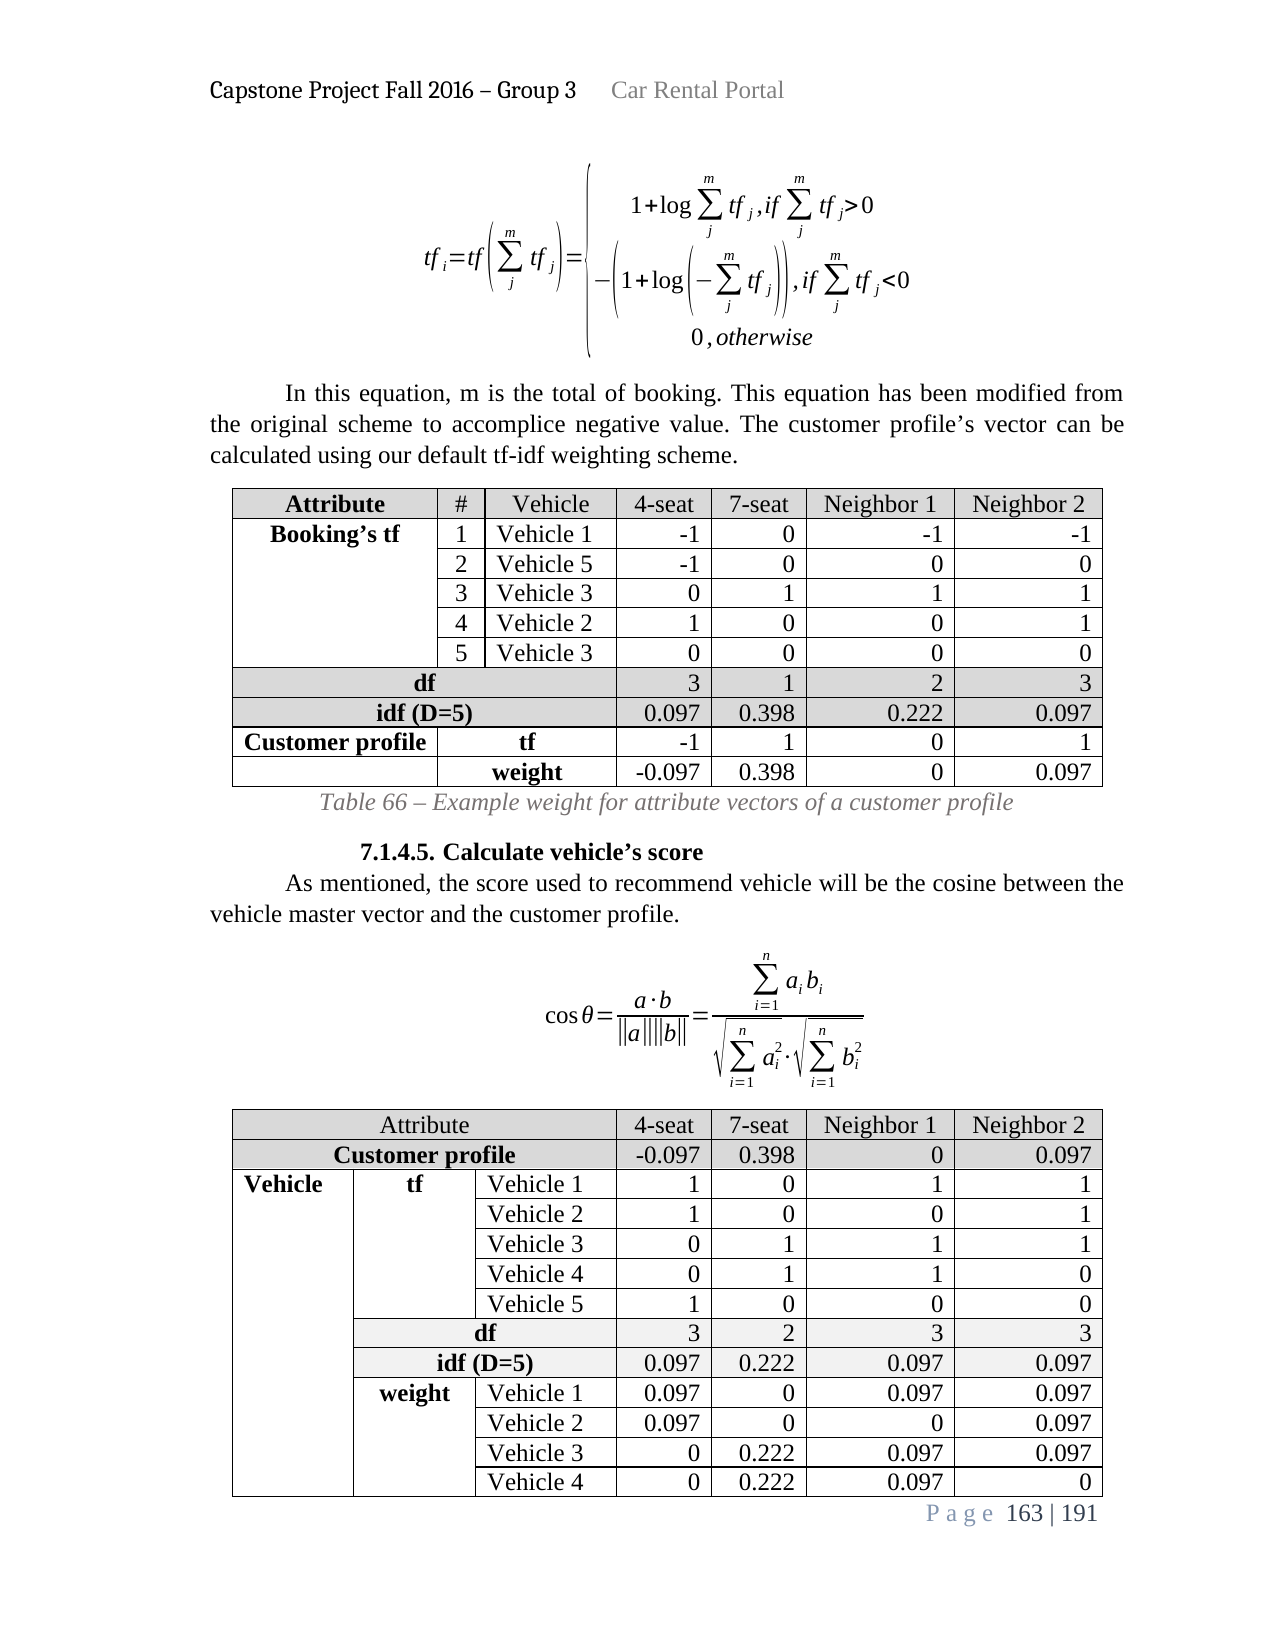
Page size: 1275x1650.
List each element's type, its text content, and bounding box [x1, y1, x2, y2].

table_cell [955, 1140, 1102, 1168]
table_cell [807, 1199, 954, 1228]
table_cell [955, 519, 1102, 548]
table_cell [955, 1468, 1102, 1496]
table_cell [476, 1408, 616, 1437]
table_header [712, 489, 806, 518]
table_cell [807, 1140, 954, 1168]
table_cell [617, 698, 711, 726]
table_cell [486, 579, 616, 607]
text In this equation, m is the total of booking. This equation has been modified from the original scheme to accomplice negative value. The customer profile’s vector can be calculated using our default tf-idf weighting scheme. [210, 378, 1125, 469]
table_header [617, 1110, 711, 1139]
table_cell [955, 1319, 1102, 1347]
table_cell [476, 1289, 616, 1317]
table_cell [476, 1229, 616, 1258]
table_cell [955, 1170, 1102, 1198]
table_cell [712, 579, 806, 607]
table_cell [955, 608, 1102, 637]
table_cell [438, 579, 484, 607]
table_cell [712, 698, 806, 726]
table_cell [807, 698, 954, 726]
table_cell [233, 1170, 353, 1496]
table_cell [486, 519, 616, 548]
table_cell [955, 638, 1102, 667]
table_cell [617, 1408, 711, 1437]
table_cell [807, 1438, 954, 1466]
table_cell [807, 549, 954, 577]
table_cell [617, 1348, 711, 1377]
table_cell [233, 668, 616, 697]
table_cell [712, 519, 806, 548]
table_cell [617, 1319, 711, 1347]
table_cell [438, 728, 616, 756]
subtitle Calculate vehicle’s score [360, 837, 1125, 865]
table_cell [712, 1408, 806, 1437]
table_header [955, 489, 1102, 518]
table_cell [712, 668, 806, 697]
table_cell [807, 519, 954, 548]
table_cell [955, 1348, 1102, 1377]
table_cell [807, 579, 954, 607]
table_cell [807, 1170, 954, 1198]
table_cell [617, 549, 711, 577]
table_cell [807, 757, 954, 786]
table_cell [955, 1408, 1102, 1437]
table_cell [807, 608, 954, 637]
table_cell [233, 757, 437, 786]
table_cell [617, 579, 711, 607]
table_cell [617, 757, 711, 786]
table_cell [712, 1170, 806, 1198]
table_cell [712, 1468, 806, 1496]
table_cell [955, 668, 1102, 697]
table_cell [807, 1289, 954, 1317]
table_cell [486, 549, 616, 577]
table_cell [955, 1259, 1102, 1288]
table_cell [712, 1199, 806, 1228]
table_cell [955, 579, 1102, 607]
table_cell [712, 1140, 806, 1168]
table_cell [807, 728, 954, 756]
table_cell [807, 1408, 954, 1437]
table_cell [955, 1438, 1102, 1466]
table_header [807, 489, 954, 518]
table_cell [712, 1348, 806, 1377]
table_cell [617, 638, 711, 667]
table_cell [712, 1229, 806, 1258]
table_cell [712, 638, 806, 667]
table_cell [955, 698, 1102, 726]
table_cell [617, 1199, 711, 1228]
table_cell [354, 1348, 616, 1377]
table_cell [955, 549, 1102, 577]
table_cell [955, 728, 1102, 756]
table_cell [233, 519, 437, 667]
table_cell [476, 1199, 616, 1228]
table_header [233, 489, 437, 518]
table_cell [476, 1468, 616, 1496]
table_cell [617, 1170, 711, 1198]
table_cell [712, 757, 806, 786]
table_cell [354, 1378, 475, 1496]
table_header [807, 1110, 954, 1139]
text Table 66 – Example weight for attribute vectors of a customer profile [210, 787, 1125, 816]
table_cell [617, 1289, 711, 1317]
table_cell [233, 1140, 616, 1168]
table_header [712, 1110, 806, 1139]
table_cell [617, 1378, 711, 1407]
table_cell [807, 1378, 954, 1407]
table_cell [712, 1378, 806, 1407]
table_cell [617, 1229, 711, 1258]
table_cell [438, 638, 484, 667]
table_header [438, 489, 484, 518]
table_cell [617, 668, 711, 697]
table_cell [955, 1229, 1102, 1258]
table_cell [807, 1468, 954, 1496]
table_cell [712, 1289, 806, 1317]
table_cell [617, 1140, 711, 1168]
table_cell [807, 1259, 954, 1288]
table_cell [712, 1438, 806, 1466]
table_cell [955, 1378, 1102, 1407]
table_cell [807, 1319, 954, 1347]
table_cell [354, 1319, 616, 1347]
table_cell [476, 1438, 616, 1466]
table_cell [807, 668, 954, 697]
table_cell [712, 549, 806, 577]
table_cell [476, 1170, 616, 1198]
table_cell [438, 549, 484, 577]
text As mentioned, the score used to recommend vehicle will be the cosine between the vehicle master vector and the customer profile. [210, 868, 1125, 927]
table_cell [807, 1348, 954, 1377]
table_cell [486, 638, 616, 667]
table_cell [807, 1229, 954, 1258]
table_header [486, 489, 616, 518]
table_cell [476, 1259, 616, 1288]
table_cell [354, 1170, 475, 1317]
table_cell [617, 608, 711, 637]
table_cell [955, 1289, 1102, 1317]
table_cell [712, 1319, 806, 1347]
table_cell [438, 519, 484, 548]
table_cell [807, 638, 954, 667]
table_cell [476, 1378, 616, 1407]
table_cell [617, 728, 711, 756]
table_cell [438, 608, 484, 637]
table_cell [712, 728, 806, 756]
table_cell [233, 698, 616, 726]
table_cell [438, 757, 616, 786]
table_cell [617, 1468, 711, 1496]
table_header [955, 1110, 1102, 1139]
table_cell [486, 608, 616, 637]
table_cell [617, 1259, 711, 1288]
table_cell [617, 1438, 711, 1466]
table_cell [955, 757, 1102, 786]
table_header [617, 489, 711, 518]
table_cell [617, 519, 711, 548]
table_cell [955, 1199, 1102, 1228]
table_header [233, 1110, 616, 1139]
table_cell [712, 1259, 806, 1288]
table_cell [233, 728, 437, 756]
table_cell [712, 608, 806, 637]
